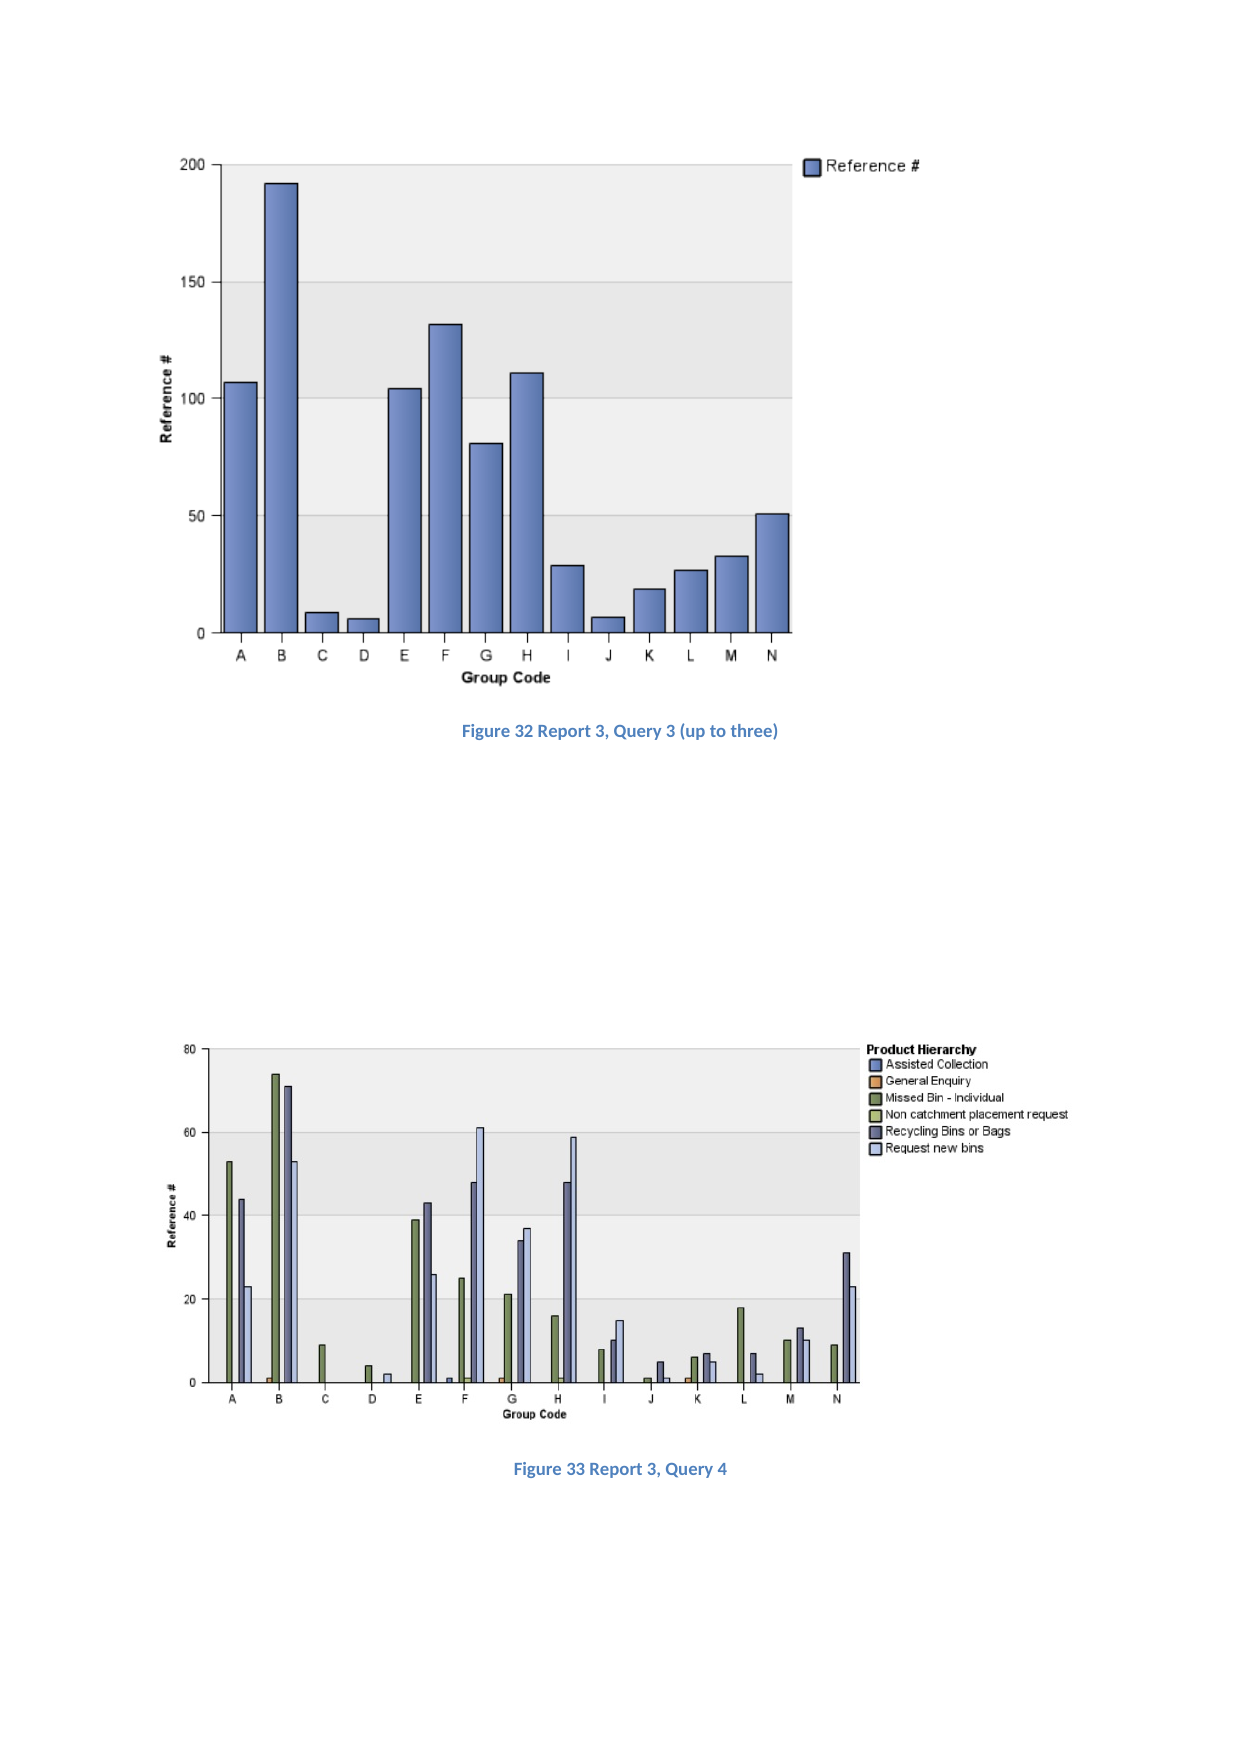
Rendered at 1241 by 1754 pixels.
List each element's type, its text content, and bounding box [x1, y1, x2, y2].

picture [147, 147, 929, 695]
picture [147, 1028, 1093, 1433]
